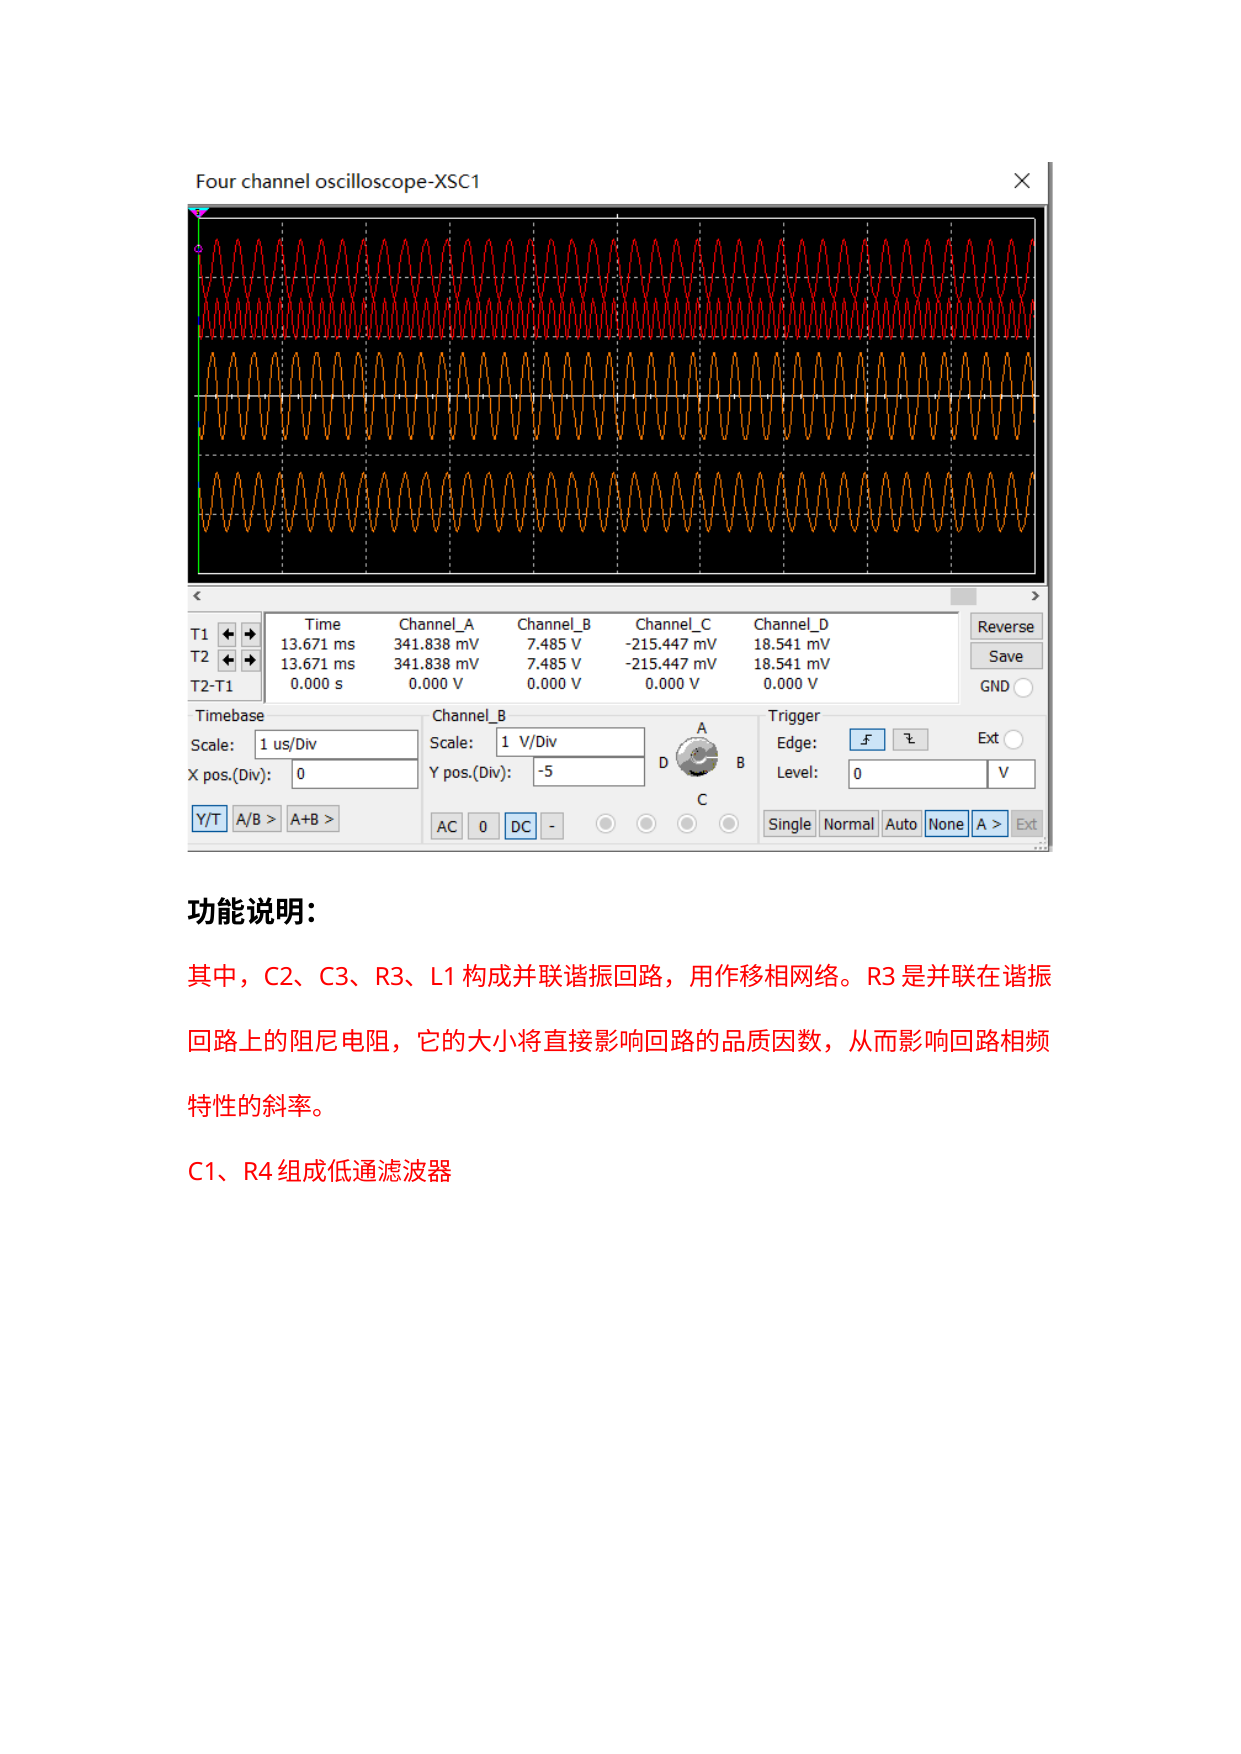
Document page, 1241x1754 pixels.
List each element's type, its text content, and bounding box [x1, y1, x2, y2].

text C1、R4组成低通滤波器 [187, 1137, 1053, 1202]
text 其中，C2、C3、R3、L1构成并联谐振回路，用作移相网络。R3是并联在谐振回路上的阻尼电阻，它的大小将直接影响回路的品质因数，从而影响回路相频特性的斜率。 [187, 942, 1053, 1137]
picture [187, 162, 1053, 852]
text 功能说明： [187, 877, 1053, 942]
